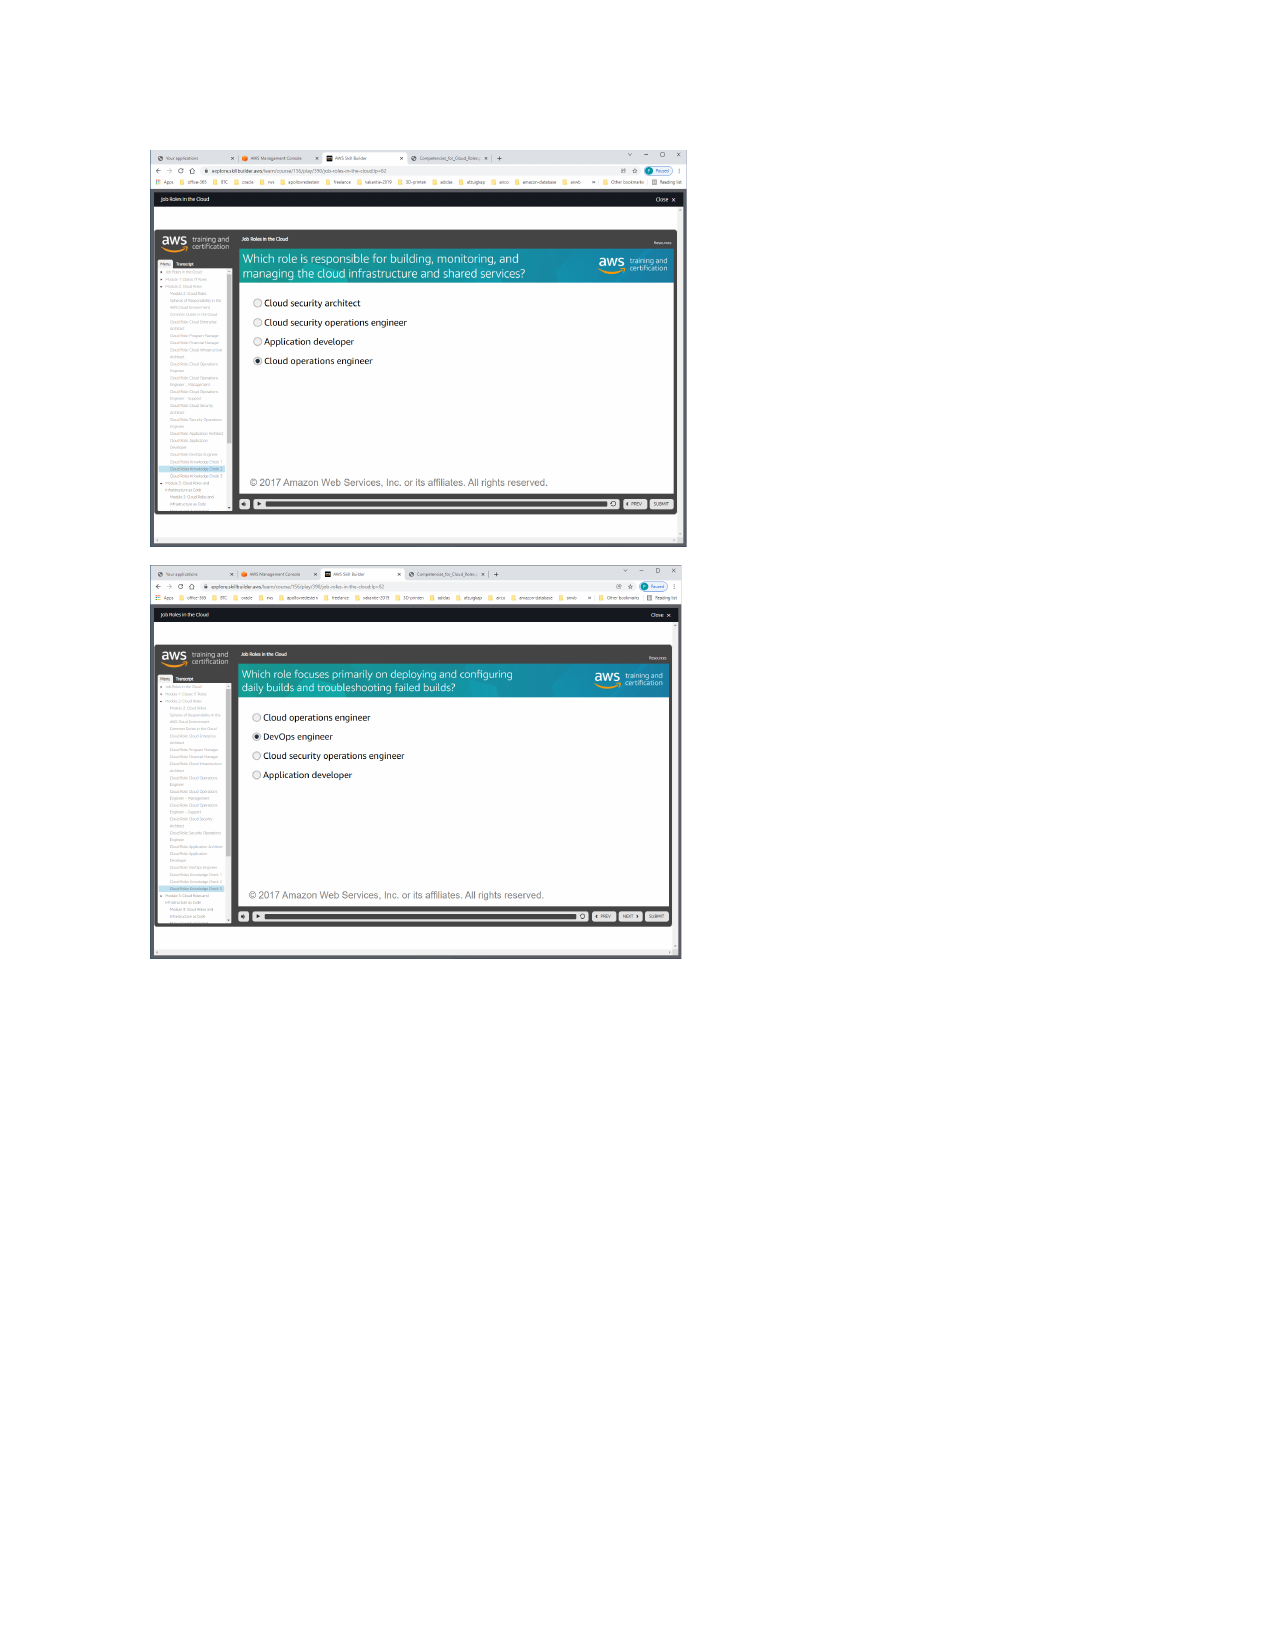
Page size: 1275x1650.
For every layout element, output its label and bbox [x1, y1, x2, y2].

picture [150, 565, 682, 959]
picture [150, 150, 687, 547]
